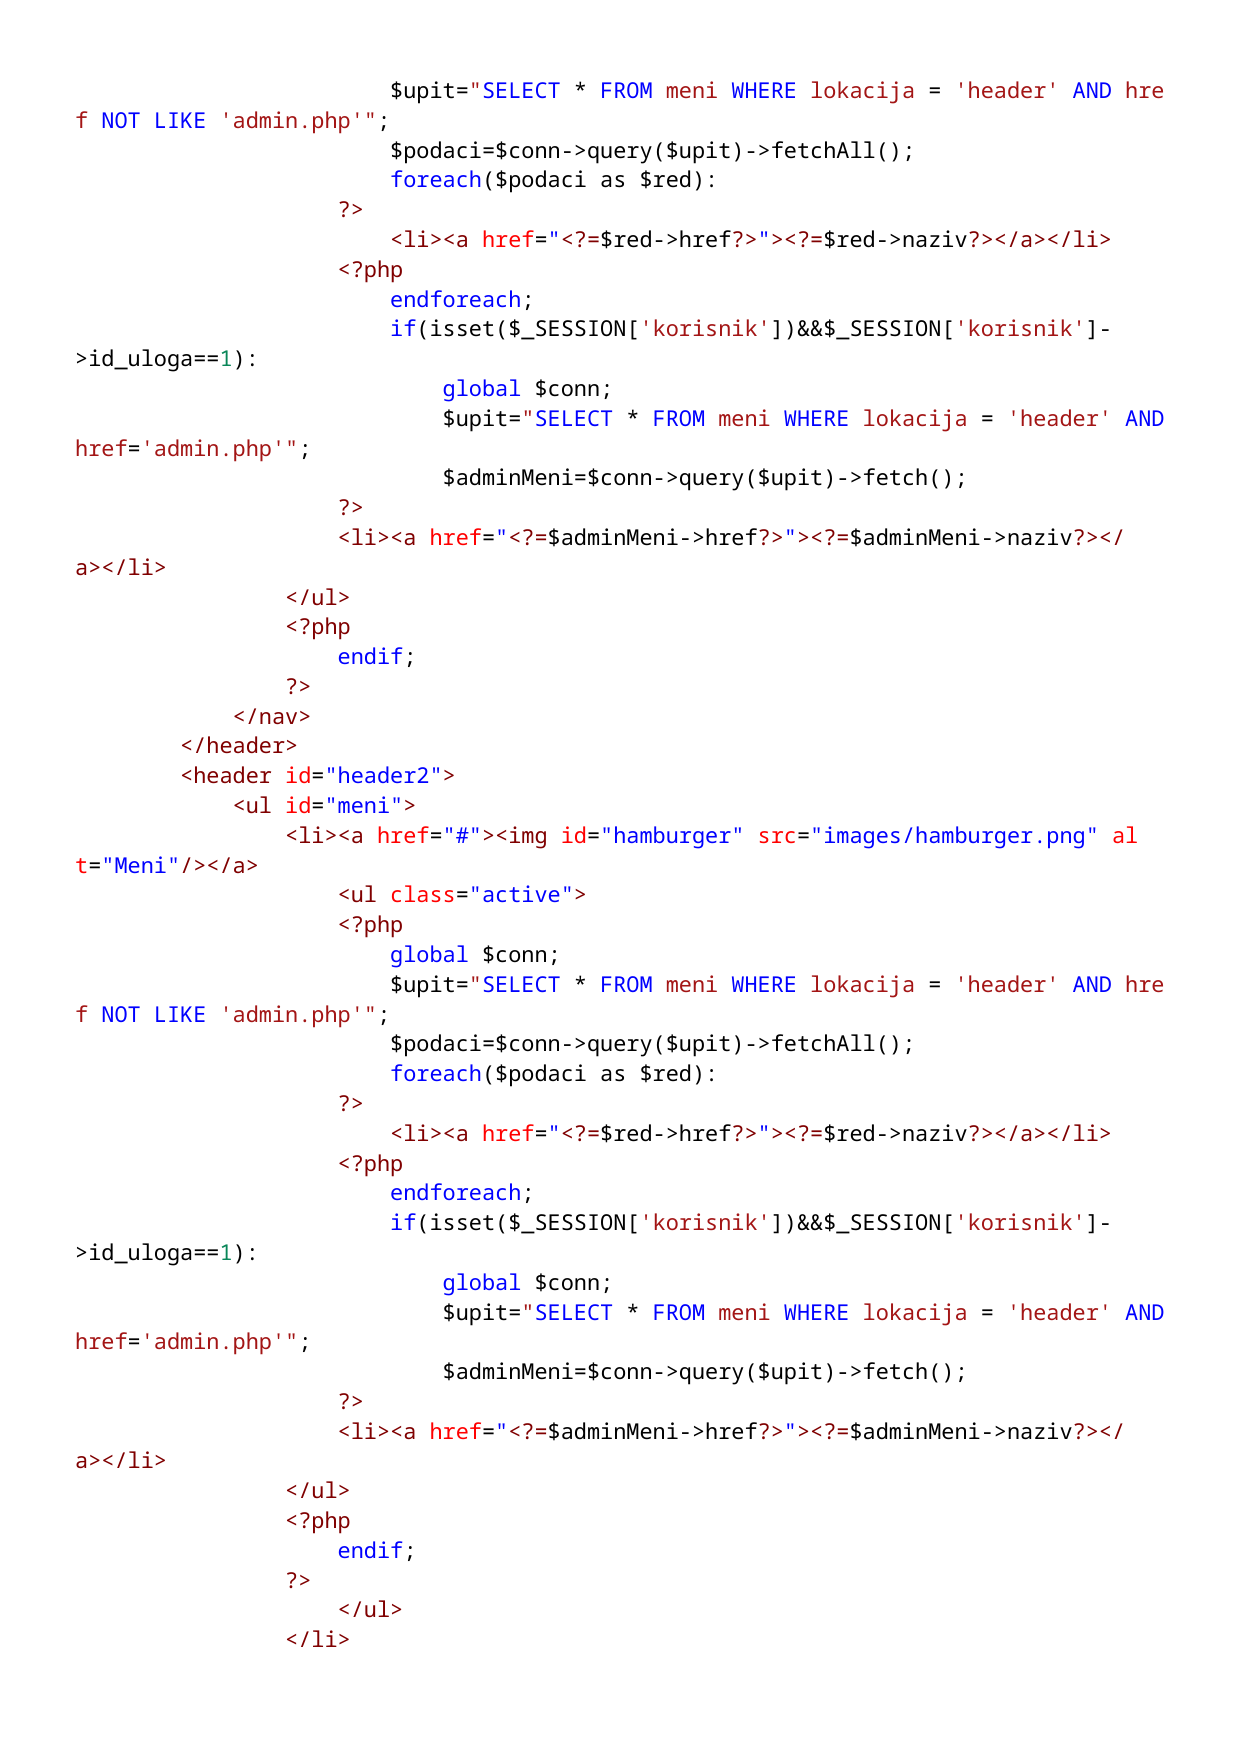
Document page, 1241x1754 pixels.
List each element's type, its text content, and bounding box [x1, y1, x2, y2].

text $upit="SELECT * FROM meni WHERE lokacija = 'header' AND href NOT LIKE 'admin.php'"; [75, 75, 1165, 134]
text ?> [75, 492, 1165, 522]
text $podaci=$conn->query($upit)->fetchAll(); [75, 1028, 1165, 1058]
text global $conn; [75, 939, 1165, 969]
text endif; [75, 1535, 1165, 1564]
text $upit="SELECT * FROM meni WHERE lokacija = 'header' AND href='admin.php'"; [75, 403, 1165, 462]
text ?> [75, 194, 1165, 224]
text $upit="SELECT * FROM meni WHERE lokacija = 'header' AND href='admin.php'"; [75, 1296, 1165, 1356]
text </ul> [75, 1594, 1165, 1624]
text </header> [75, 730, 1165, 760]
text ?> [75, 1386, 1165, 1416]
text endforeach; [75, 1177, 1165, 1207]
text <li><a href="<?=$adminMeni->href?>"><?=$adminMeni->naziv?></a></li> [75, 522, 1165, 581]
text global $conn; [75, 1267, 1165, 1296]
text </ul> [75, 1475, 1165, 1505]
text global $conn; [75, 373, 1165, 403]
text <?php [75, 1505, 1165, 1535]
text ?> [75, 1088, 1165, 1118]
text $adminMeni=$conn->query($upit)->fetch(); [75, 1356, 1165, 1386]
text $upit="SELECT * FROM meni WHERE lokacija = 'header' AND href NOT LIKE 'admin.php'"; [75, 969, 1165, 1028]
text <li><a href="<?=$red->href?>"><?=$red->naziv?></a></li> [75, 1118, 1165, 1147]
text endforeach; [75, 283, 1165, 313]
text </li> [75, 1624, 1165, 1654]
text </ul> [75, 581, 1165, 611]
text <header id="header2"> [75, 760, 1165, 790]
text ?> [75, 671, 1165, 701]
text <li><a href="<?=$red->href?>"><?=$red->naziv?></a></li> [75, 224, 1165, 254]
text </nav> [75, 701, 1165, 730]
text foreach($podaci as $red): [75, 1058, 1165, 1088]
text <?php [75, 909, 1165, 939]
text if(isset($_SESSION['korisnik'])&&$_SESSION['korisnik']->id_uloga==1): [75, 313, 1165, 373]
text <li><a href="<?=$adminMeni->href?>"><?=$adminMeni->naziv?></a></li> [75, 1416, 1165, 1475]
text <?php [75, 254, 1165, 283]
text $podaci=$conn->query($upit)->fetchAll(); [75, 134, 1165, 164]
text ?> [75, 1564, 1165, 1594]
text <ul id="meni"> [75, 790, 1165, 820]
text <li><a href="#"><img id="hamburger" src="images/hamburger.png" alt="Meni"/></a> [75, 820, 1165, 879]
text <?php [75, 611, 1165, 641]
text foreach($podaci as $red): [75, 164, 1165, 194]
text endif; [75, 641, 1165, 671]
text $adminMeni=$conn->query($upit)->fetch(); [75, 462, 1165, 492]
text <?php [75, 1147, 1165, 1177]
text <ul class="active"> [75, 879, 1165, 909]
text if(isset($_SESSION['korisnik'])&&$_SESSION['korisnik']->id_uloga==1): [75, 1207, 1165, 1267]
